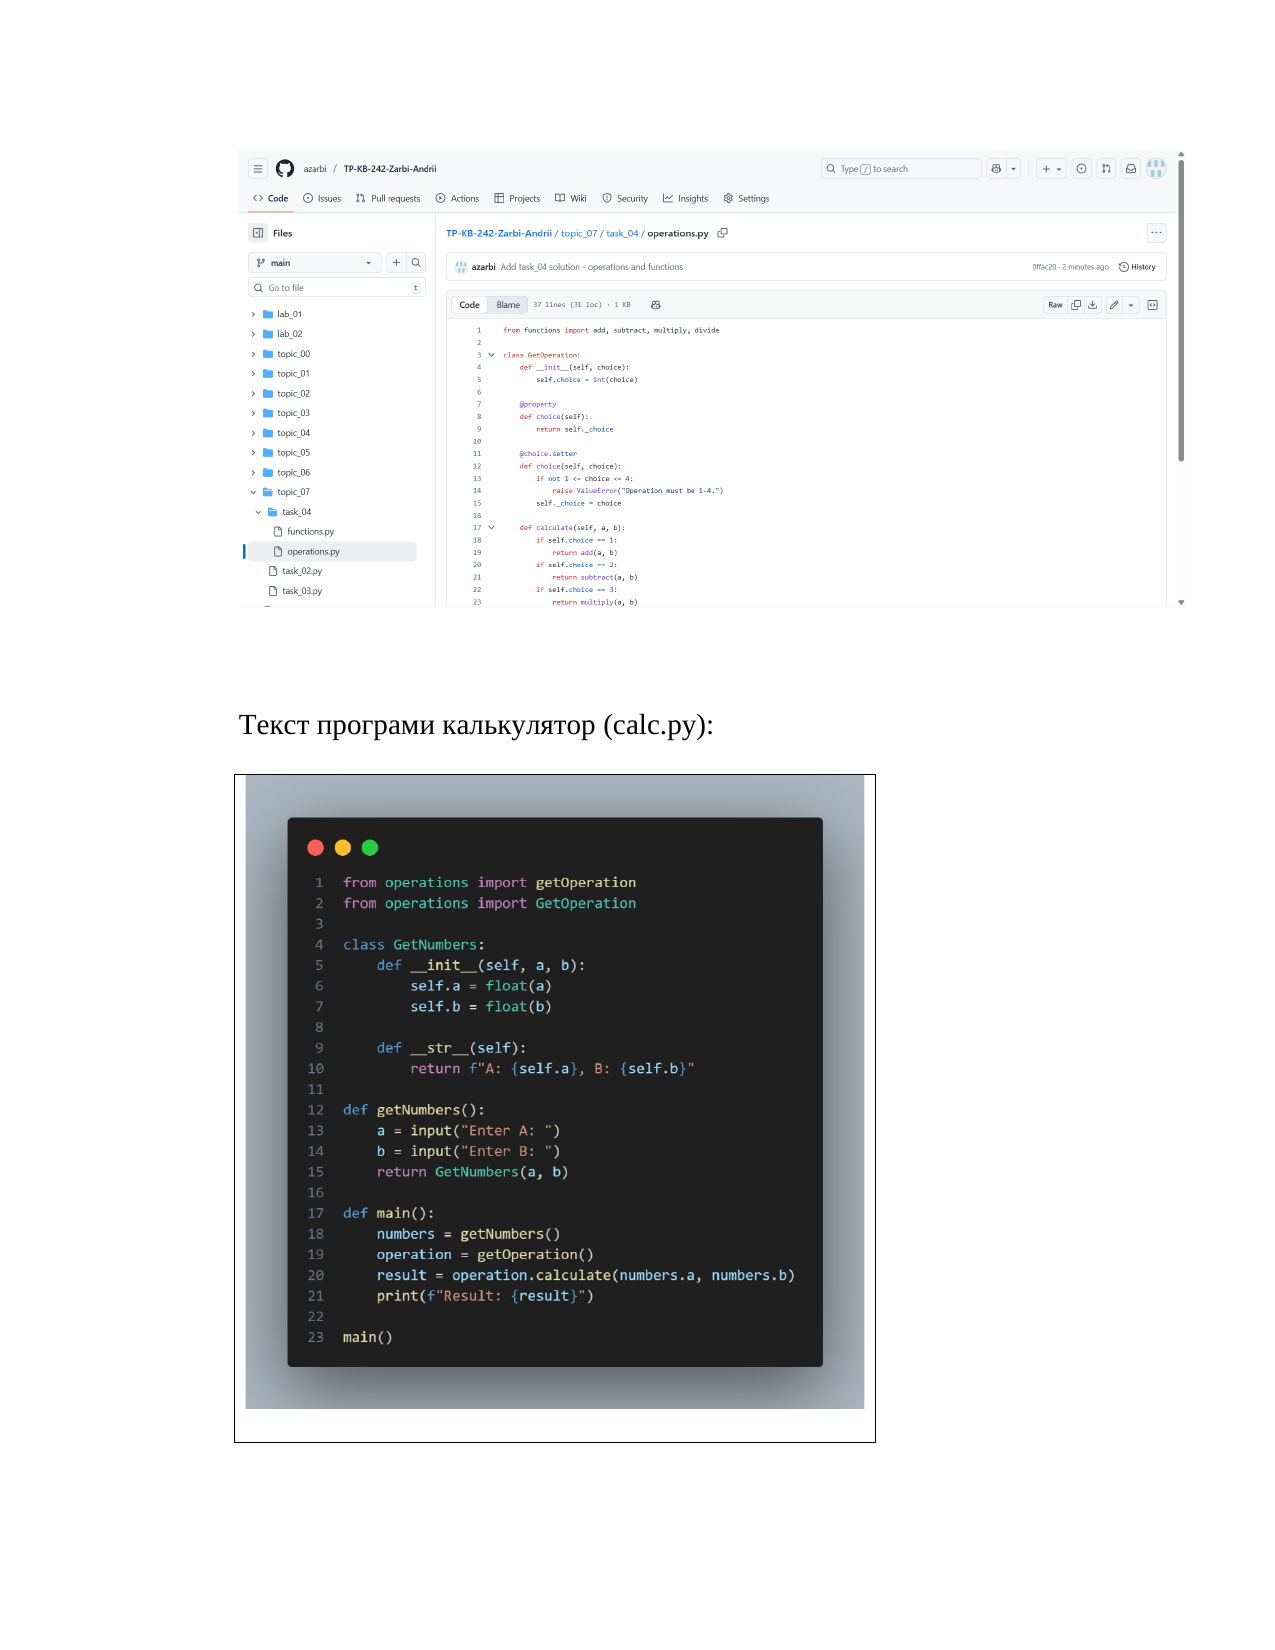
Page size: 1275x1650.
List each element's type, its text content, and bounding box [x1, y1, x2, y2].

text Текст програми калькулятор (calc.py): [150, 707, 1125, 741]
picture [238, 150, 1185, 607]
picture [245, 775, 865, 1409]
table_header [235, 775, 875, 1442]
